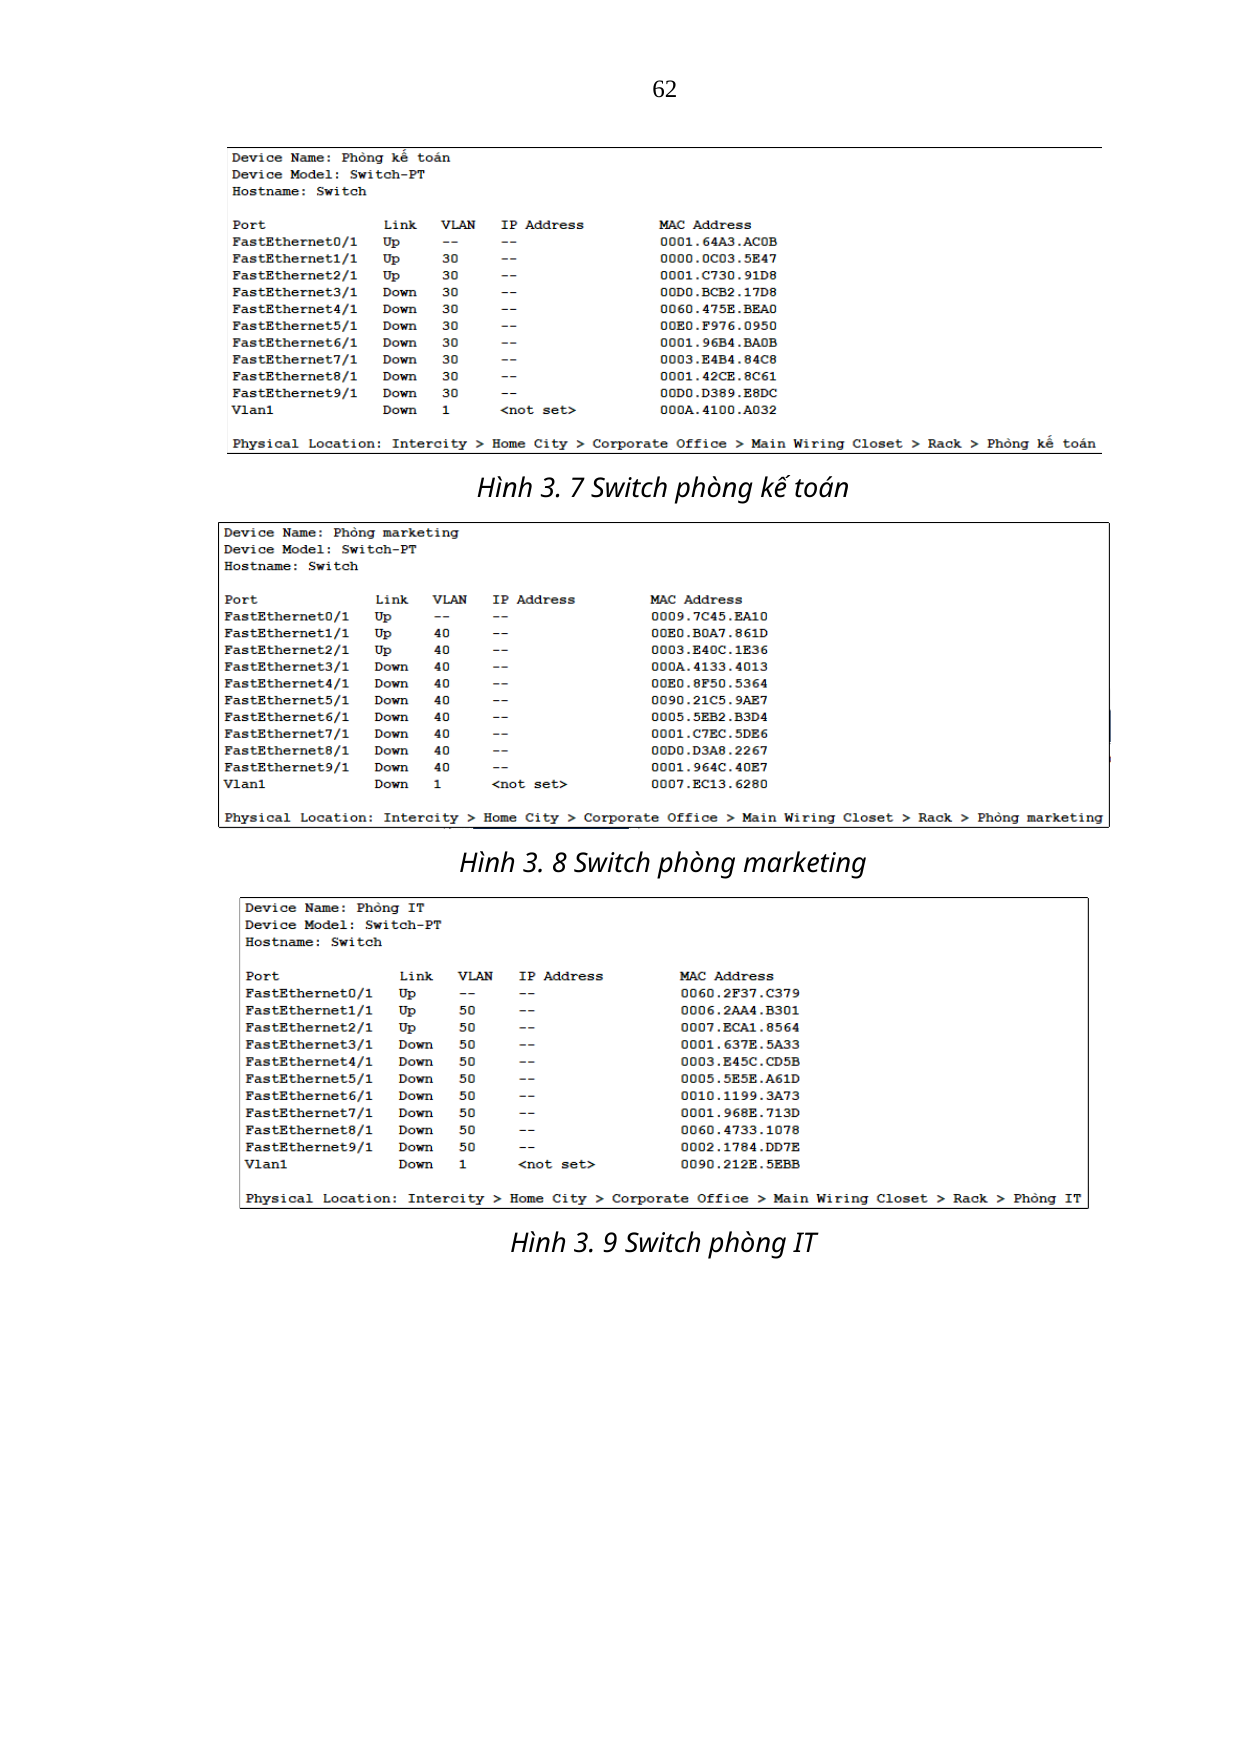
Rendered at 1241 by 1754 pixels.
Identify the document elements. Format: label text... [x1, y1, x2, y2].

text Hình 3. 8 Switch phòng marketing [207, 843, 1122, 880]
text Hình 3. 7 Switch phòng kế toán [207, 468, 1122, 505]
picture [239, 897, 1090, 1209]
picture [227, 147, 1102, 454]
picture [218, 522, 1111, 829]
text Hình 3. 9 Switch phòng IT [207, 1223, 1122, 1260]
